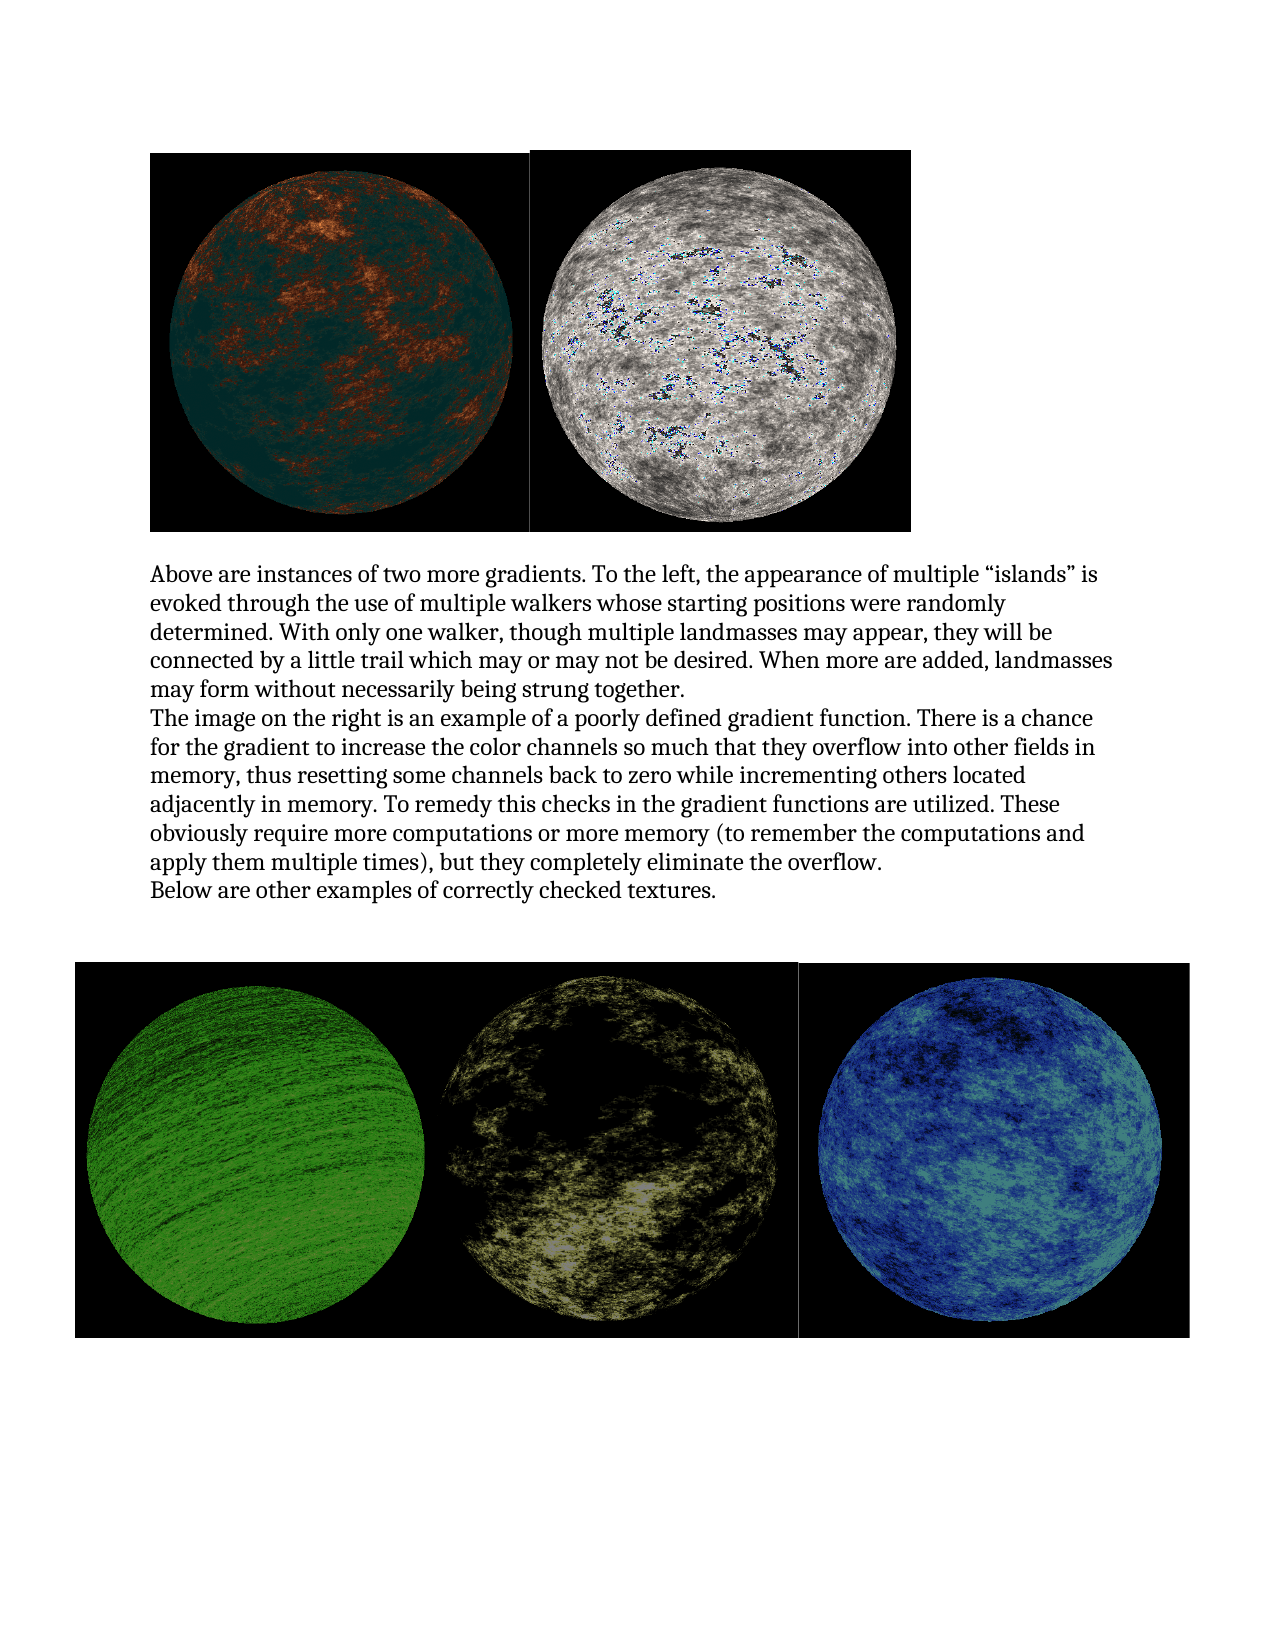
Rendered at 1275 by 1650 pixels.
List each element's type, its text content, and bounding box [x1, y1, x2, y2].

text The image on the right is an example of a poorly defined gradient function. There is a chance for the gradient to increase the color channels so much that they overflow into other fields in memory, thus resetting some channels back to zero while incrementing others located adjacently in memory. To remedy this checks in the gradient functions are utilized. These obviously require more computations or more memory (to remember the computations and apply them multiple times), but they completely eliminate the overflow. [150, 704, 1125, 876]
text Below are other examples of correctly checked textures. [150, 876, 1125, 905]
picture [150, 150, 911, 532]
picture [75, 962, 1190, 1338]
text Above are instances of two more gradients. To the left, the appearance of multiple “islands” is evoked through the use of multiple walkers whose starting positions were randomly determined. With only one walker, though multiple landmasses may appear, they will be connected by a little trail which may or may not be desired. When more are added, landmasses may form without necessarily being strung together. [150, 560, 1125, 704]
